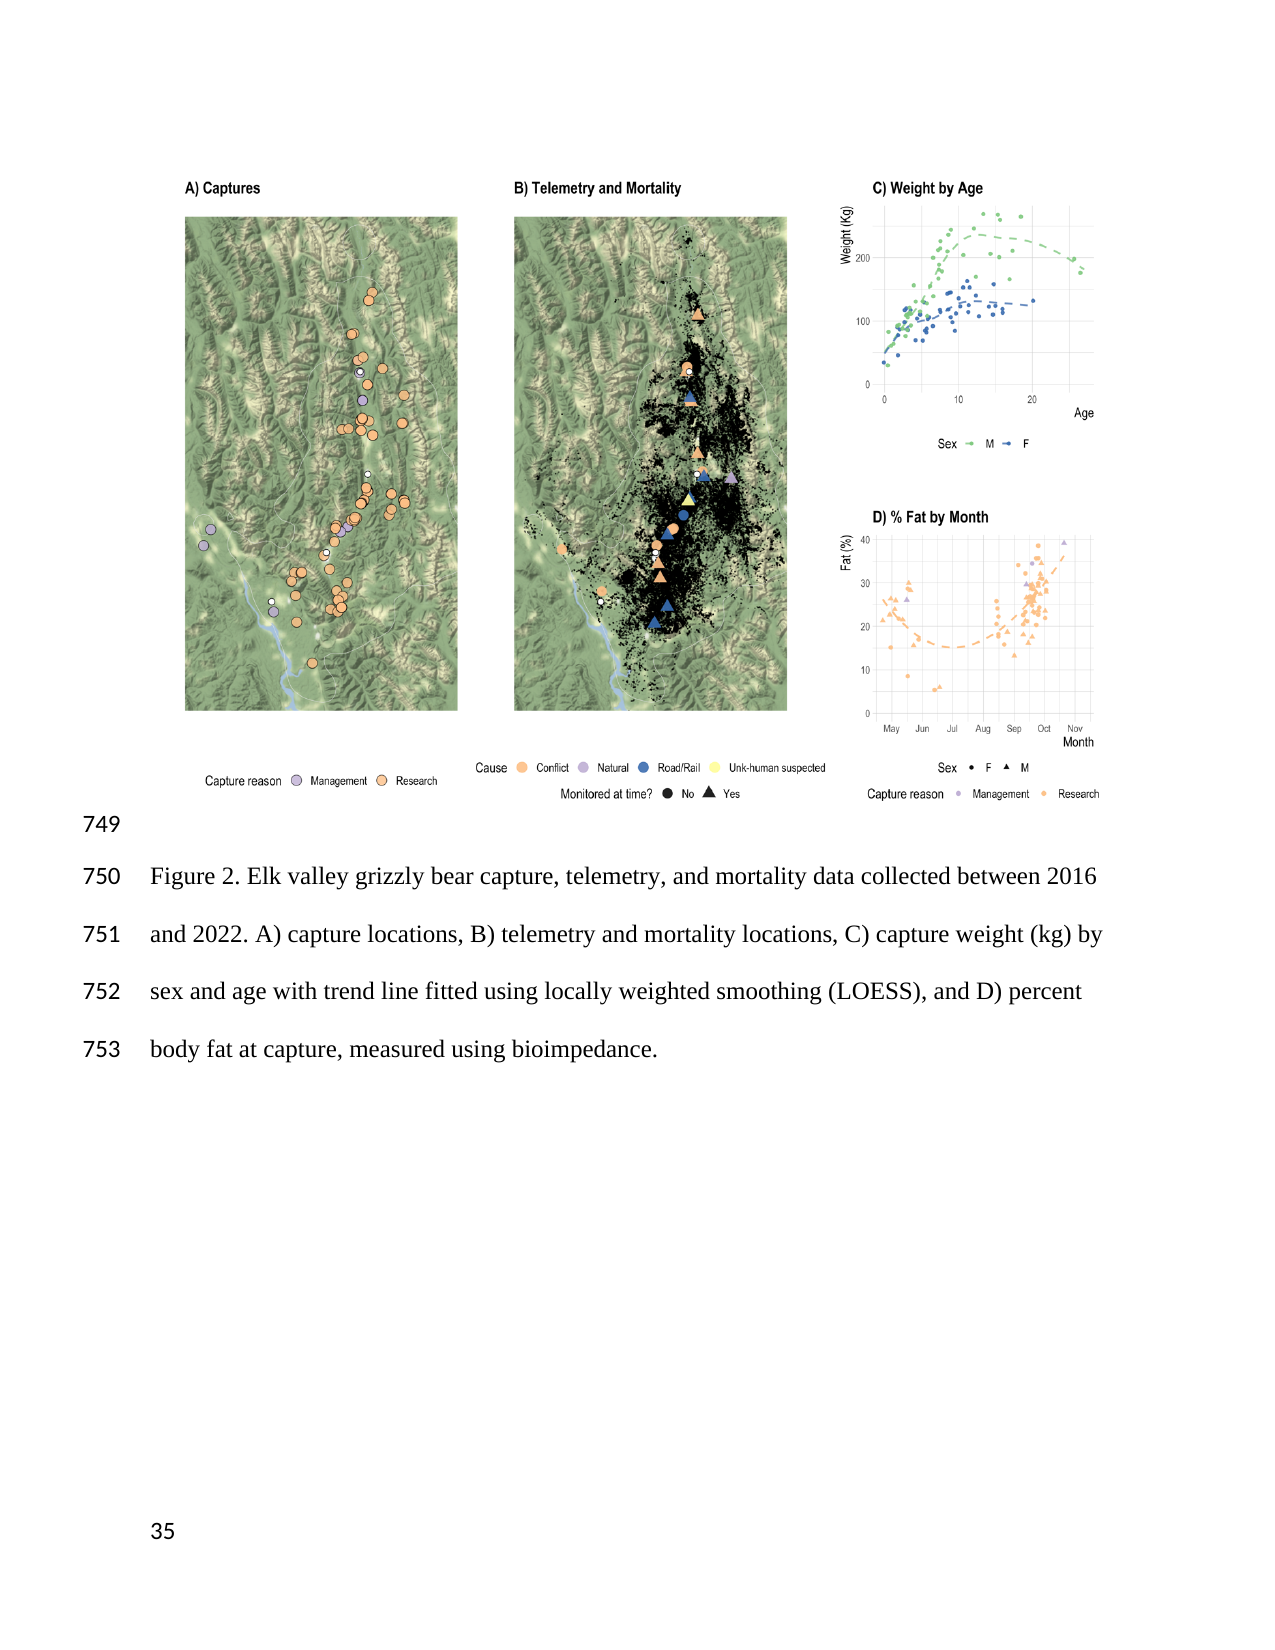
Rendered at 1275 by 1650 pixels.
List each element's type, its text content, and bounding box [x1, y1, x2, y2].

picture [150, 150, 1125, 833]
text Figure 2. Elk valley grizzly bear capture, telemetry, and mortality data collected between 2016 and 2022. A) capture locations, B) telemetry and mortality locations, C) capture weight (kg) by sex and age with trend line fitted using locally weighted smoothing (LOESS), and D) percent body fat at capture, measured using bioimpedance. [150, 861, 1125, 1062]
